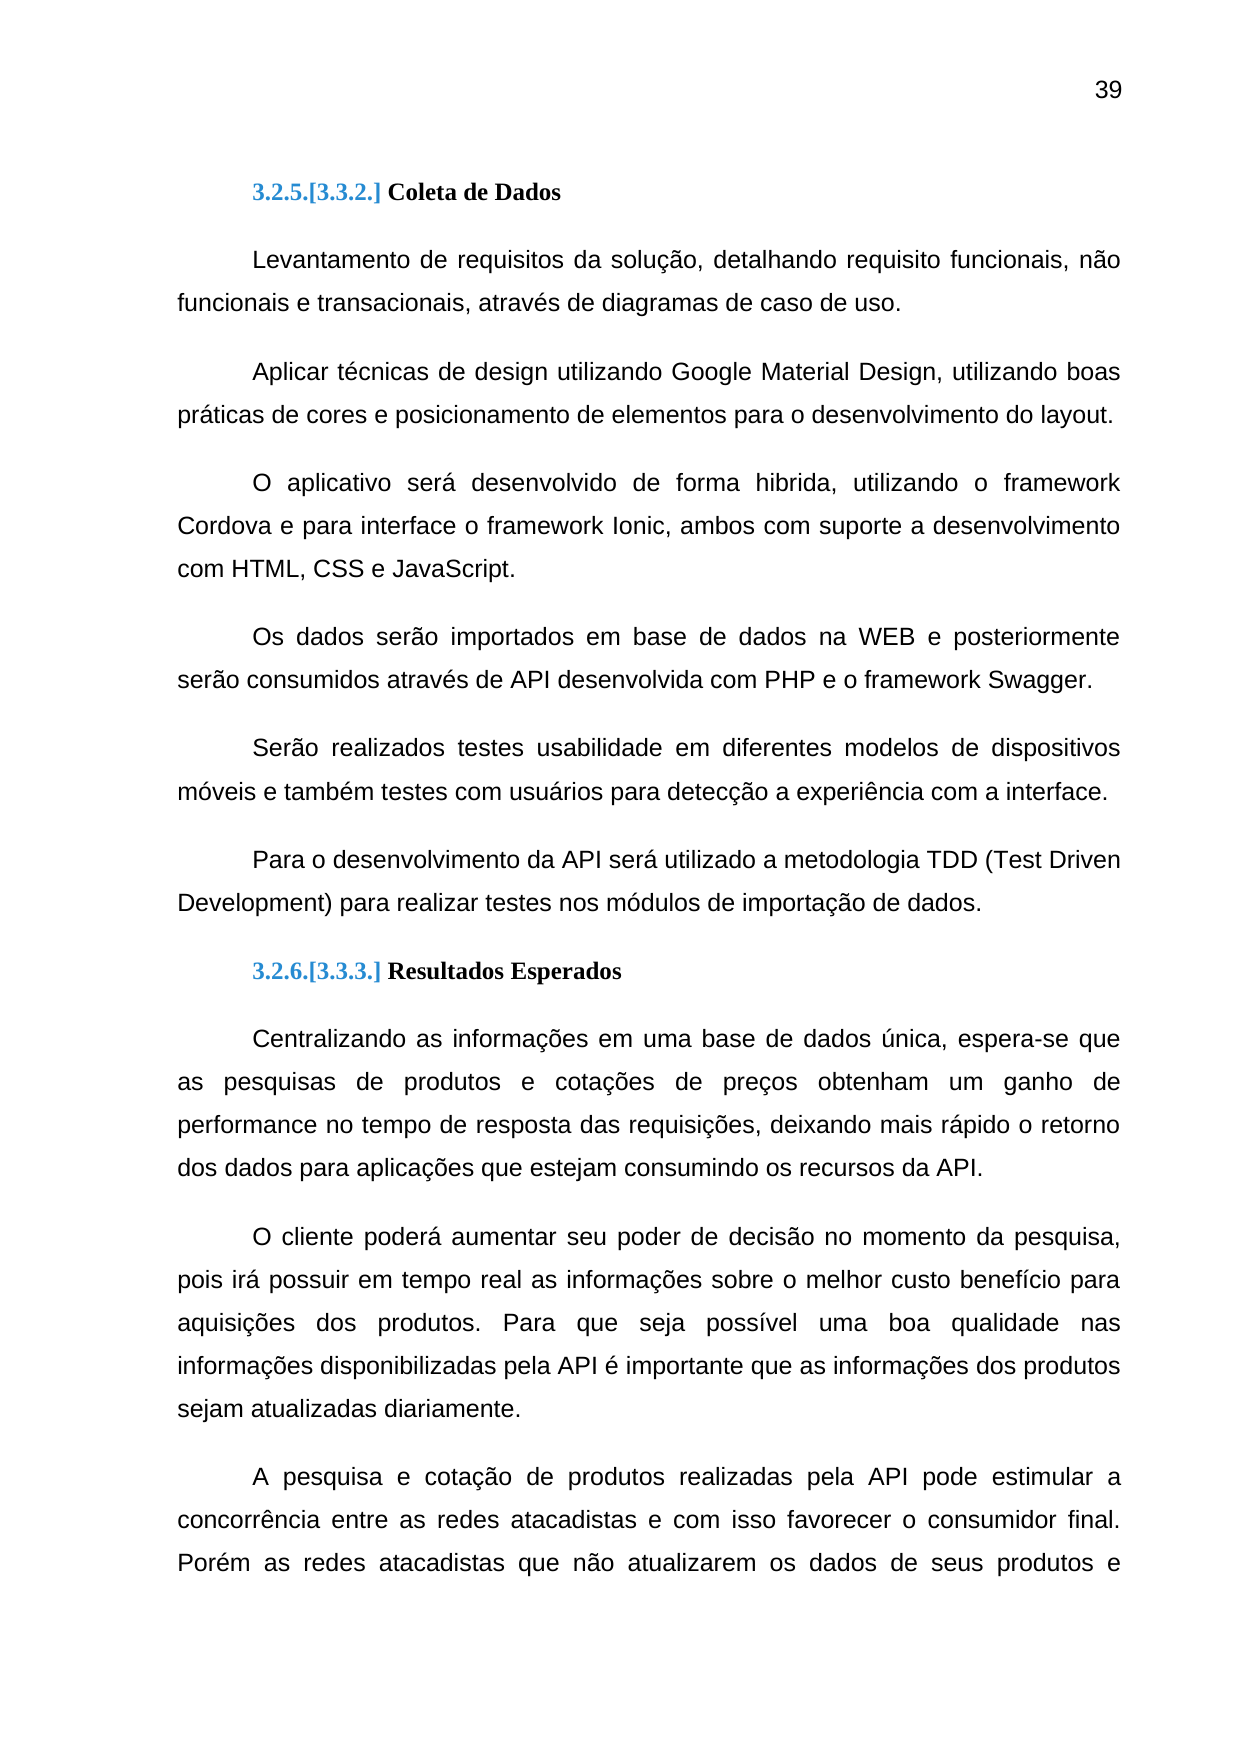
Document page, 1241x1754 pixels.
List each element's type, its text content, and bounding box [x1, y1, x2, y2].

text O cliente poderá aumentar seu poder de decisão no momento da pesquisa, pois irá possuir em tempo real as informações sobre o melhor custo benefício para aquisições dos produtos. Para que seja possível uma boa qualidade nas informações disponibilizadas pela API é importante que as informações dos produtos sejam atualizadas diariamente. [177, 1221, 1122, 1423]
text Os dados serão importados em base de dados na WEB e posteriormente serão consumidos através de API desenvolvida com PHP e o framework Swagger. [177, 622, 1122, 694]
text O aplicativo será desenvolvido de forma hibrida, utilizando o framework Cordova e para interface o framework Ionic, ambos com suporte a desenvolvimento com HTML, CSS e JavaScript. [177, 468, 1122, 583]
text Levantamento de requisitos da solução, detalhando requisito funcionais, não funcionais e transacionais, através de diagramas de caso de uso. [177, 245, 1122, 317]
list Coleta de Dados [252, 177, 1122, 206]
text Aplicar técnicas de design utilizando Google Material Design, utilizando boas práticas de cores e posicionamento de elementos para o desenvolvimento do layout. [177, 356, 1122, 428]
text Centralizando as informações em uma base de dados única, espera-se que as pesquisas de produtos e cotações de preços obtenham um ganho de performance no tempo de resposta das requisições, deixando mais rápido o retorno dos dados para aplicações que estejam consumindo os recursos da API. [177, 1024, 1122, 1182]
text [177, 1462, 1122, 1577]
text Serão realizados testes usabilidade em diferentes modelos de dispositivos móveis e também testes com usuários para detecção a experiência com a interface. [177, 733, 1122, 805]
list Resultados Esperados [252, 956, 1122, 984]
text Para o desenvolvimento da API será utilizado a metodologia TDD (Test Driven Development) para realizar testes nos módulos de importação de dados. [177, 844, 1122, 916]
